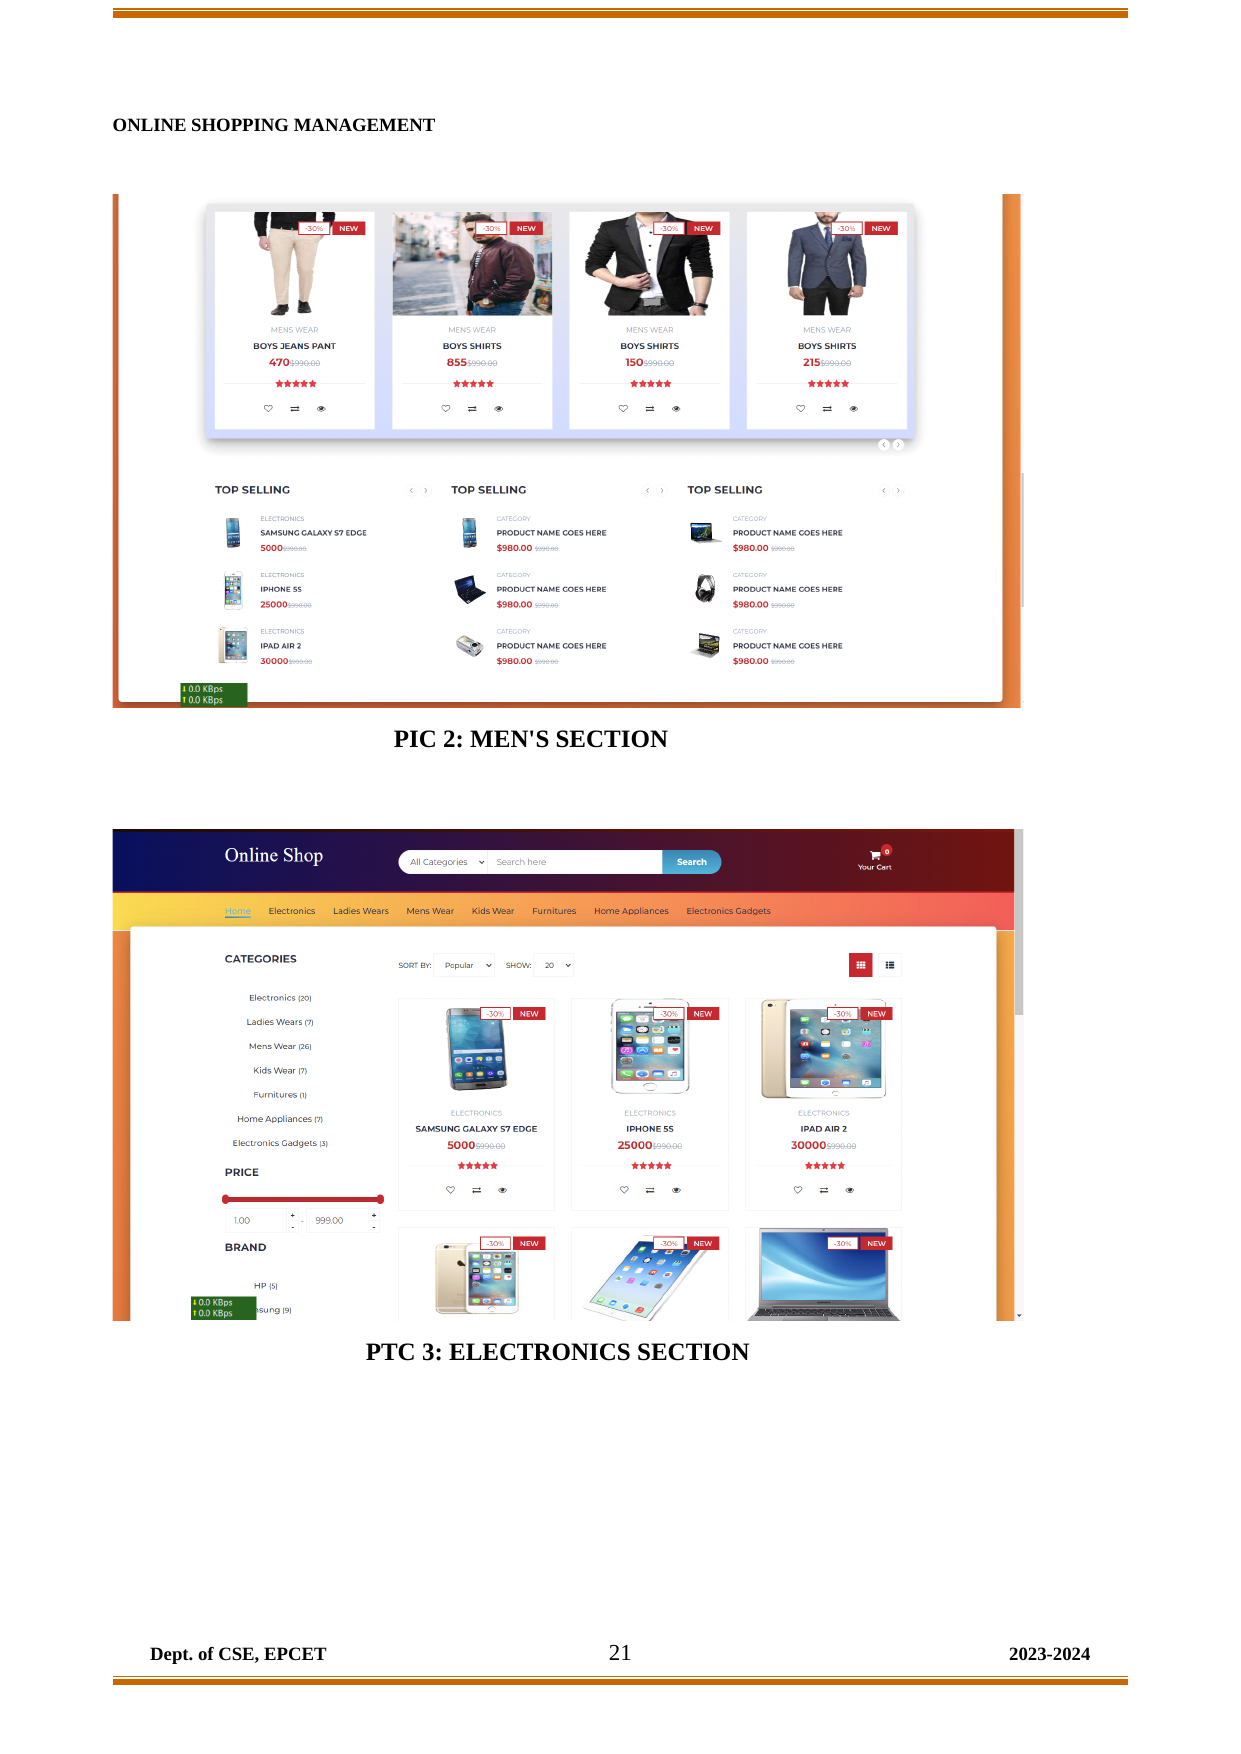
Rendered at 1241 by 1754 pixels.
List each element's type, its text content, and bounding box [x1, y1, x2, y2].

picture [112, 829, 1024, 1321]
text PIC 2: MEN'S SECTION [112, 724, 1128, 753]
text PTC 3: ELECTRONICS SECTION [112, 1337, 1128, 1366]
picture [112, 194, 1024, 708]
